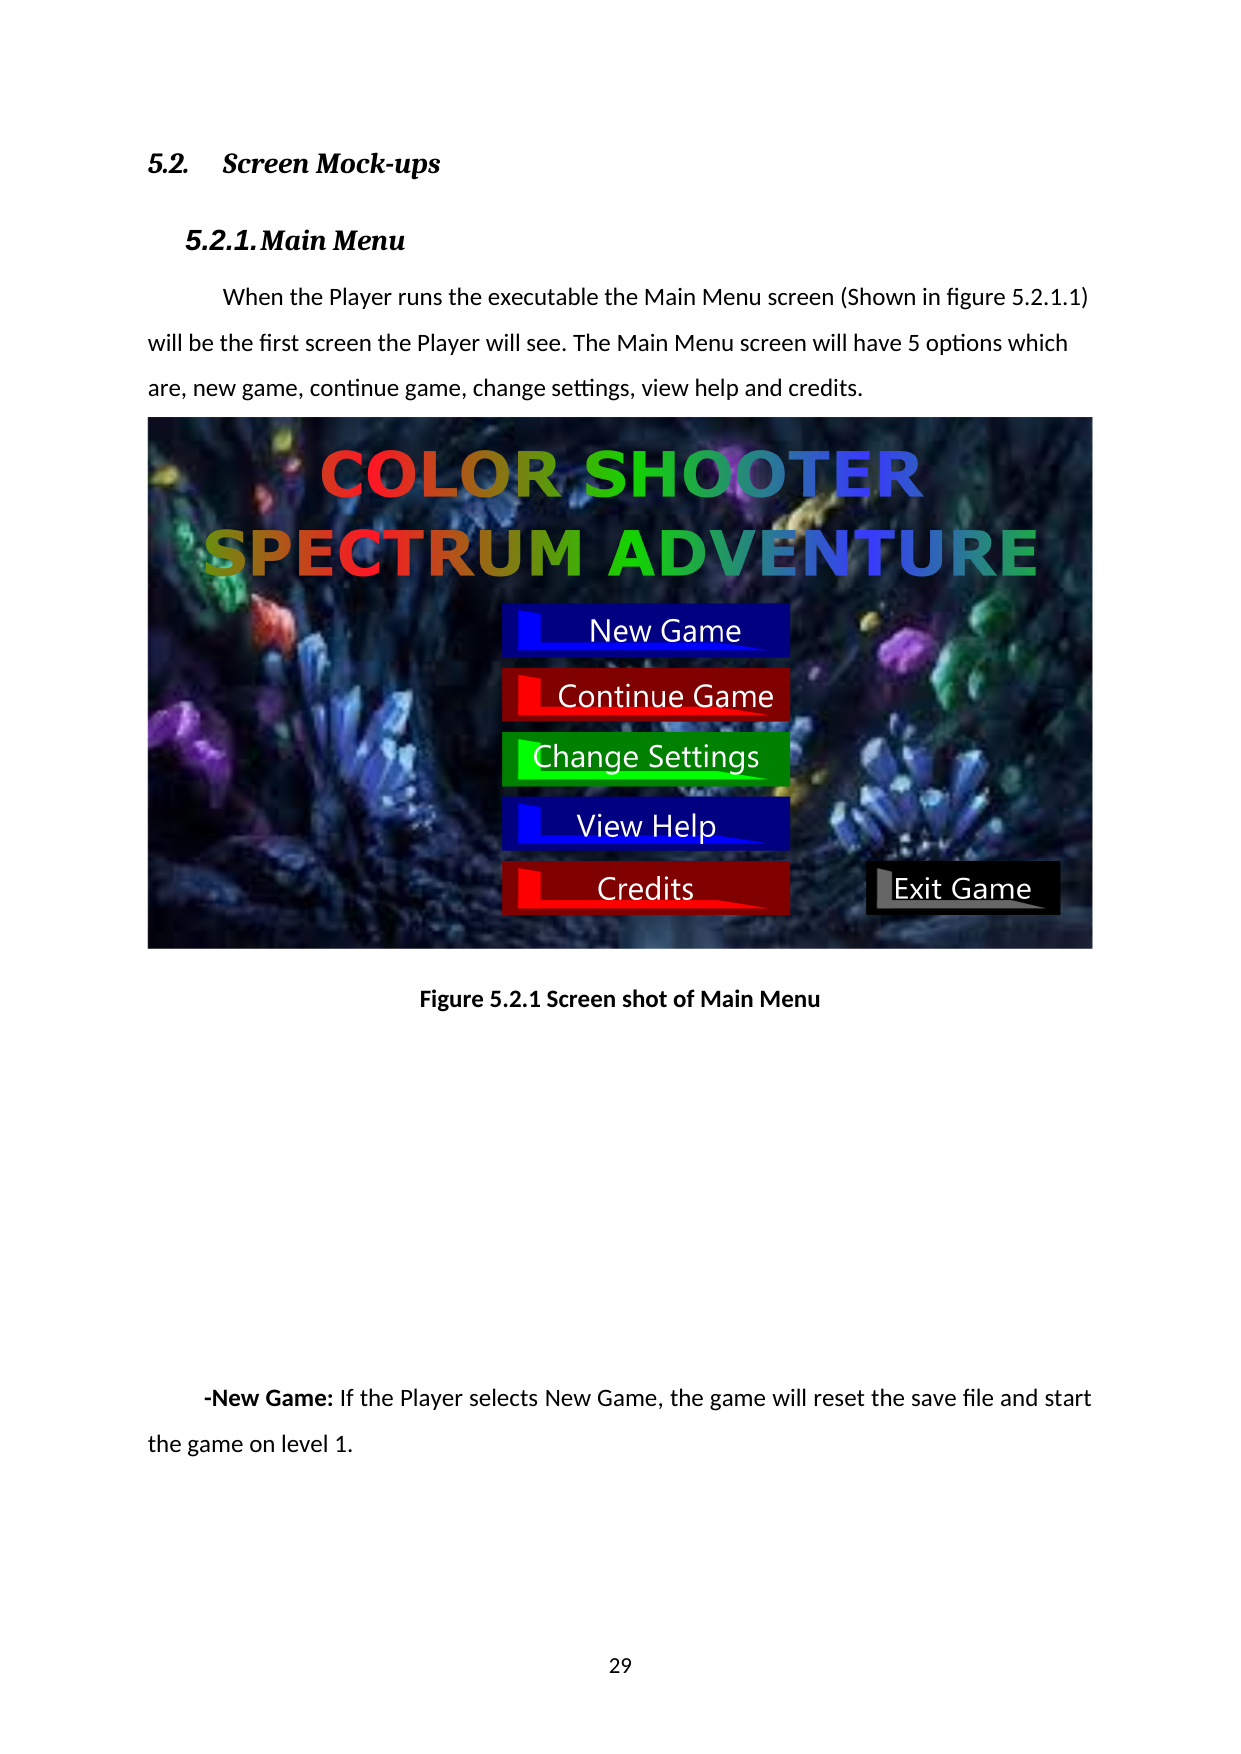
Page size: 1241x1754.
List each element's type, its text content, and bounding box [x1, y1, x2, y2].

text Figure 5.2.1 Screen shot of Main Menu [148, 983, 1093, 1014]
text When the Player runs the executable the Main Menu screen (Shown in figure 5.2.1.1) will be the first screen the Player will see. The Main Menu screen will have 5 options which are, new game, continue game, change settings, view help and credits. [148, 281, 1093, 417]
picture [147, 417, 1093, 949]
subtitle Main Menu [185, 223, 1093, 258]
subtitle Screen Mock-ups [148, 148, 1093, 181]
text -New Game: If the Player selects New Game, the game will reset the save file and start the game on level 1. [148, 1382, 1093, 1459]
